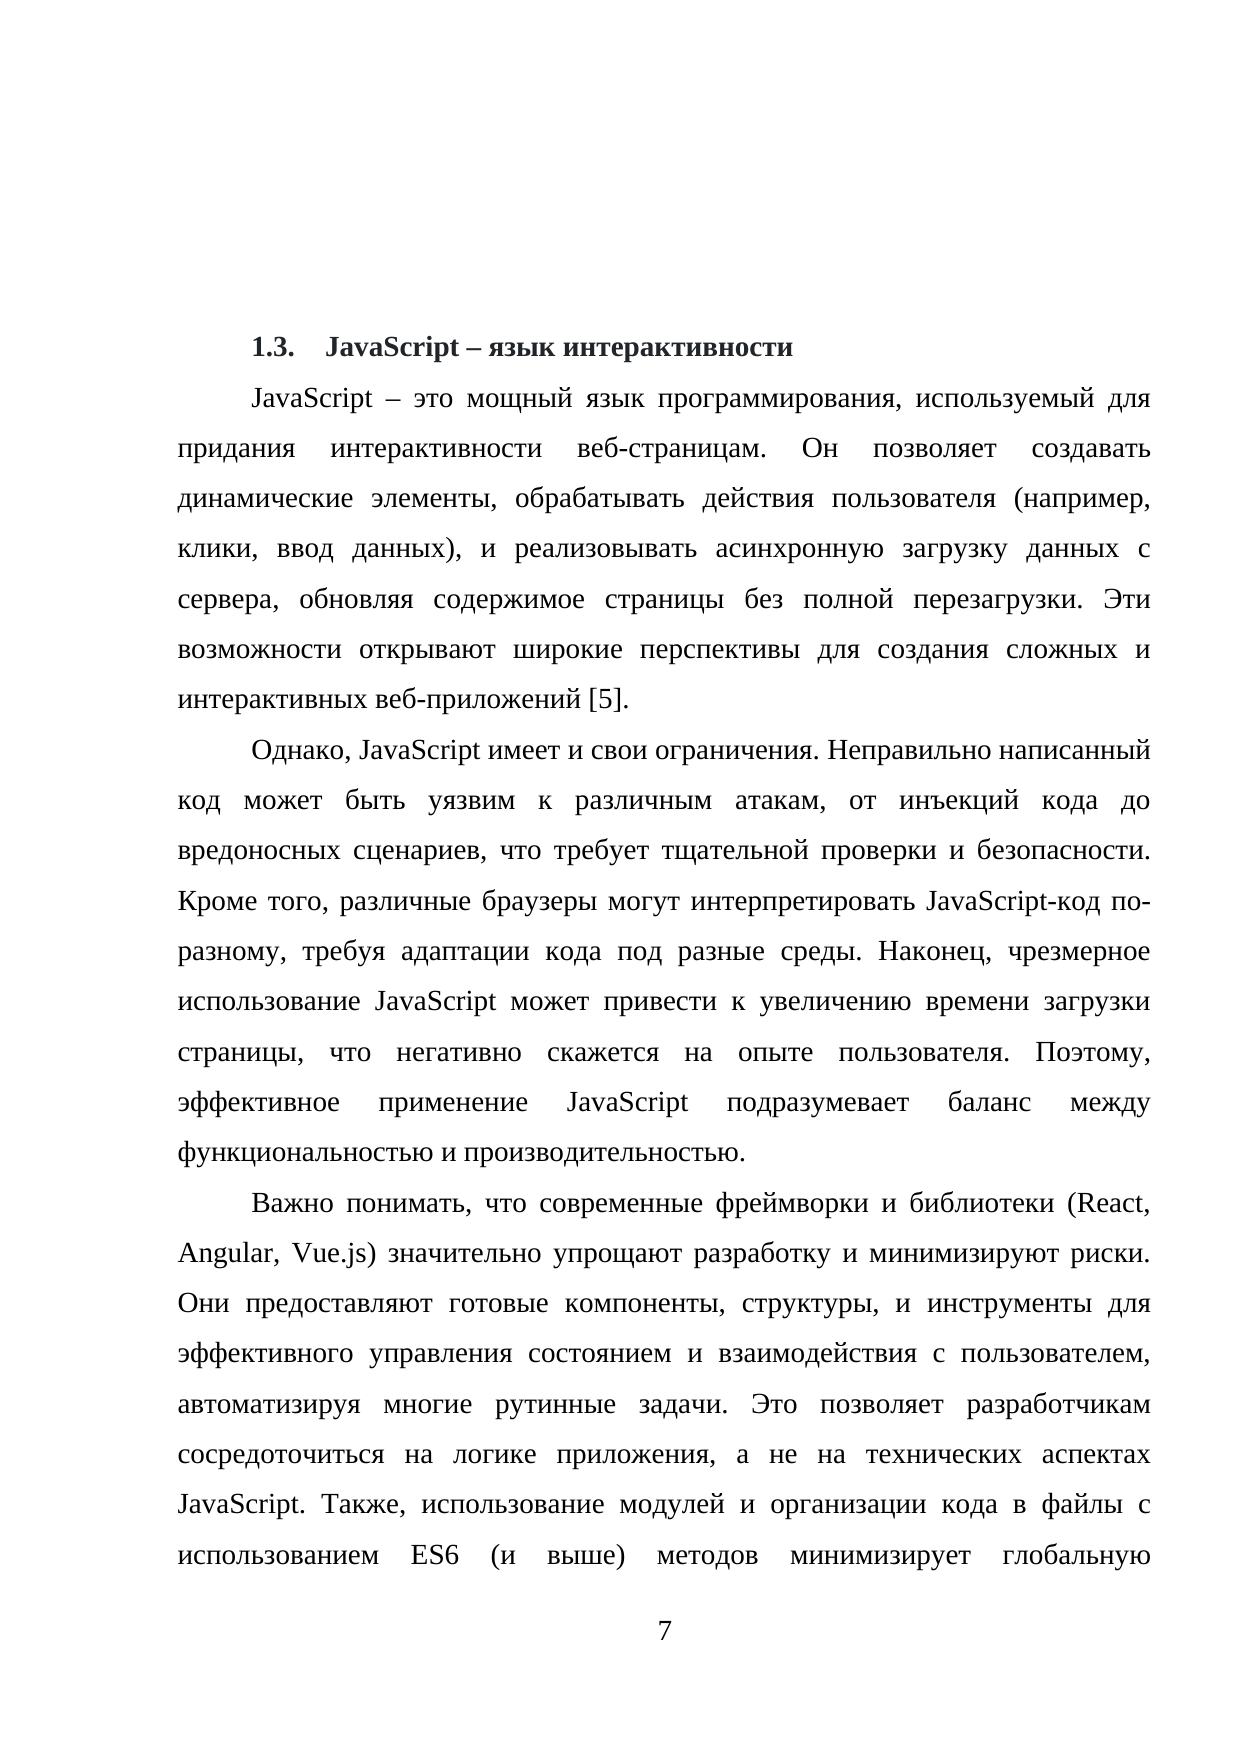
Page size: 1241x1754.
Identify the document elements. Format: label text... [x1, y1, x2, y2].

list JavaScript – язык интерактивности [177, 329, 1152, 363]
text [177, 1185, 1152, 1570]
text Однако, JavaScript имеет и свои ограничения. Неправильно написанный код может быть уязвим к различным атакам, от инъекций кода до вредоносных сценариев, что требует тщательной проверки и безопасности. Кроме того, различные браузеры могут интерпретировать JavaScript-код по-разному, требуя адаптации кода под разные среды. Наконец, чрезмерное использование JavaScript может привести к увеличению времени загрузки страницы, что негативно скажется на опыте пользователя. Поэтому, эффективное применение JavaScript подразумевает баланс между функциональностью и производительностью. [177, 732, 1152, 1168]
text JavaScript – это мощный язык программирования, используемый для придания интерактивности веб-страницам. Он позволяет создавать динамические элементы, обрабатывать действия пользователя (например, клики, ввод данных), и реализовывать асинхронную загрузку данных с сервера, обновляя содержимое страницы без полной перезагрузки. Эти возможности открывают широкие перспективы для создания сложных и интерактивных веб-приложений [5]. [177, 380, 1152, 715]
